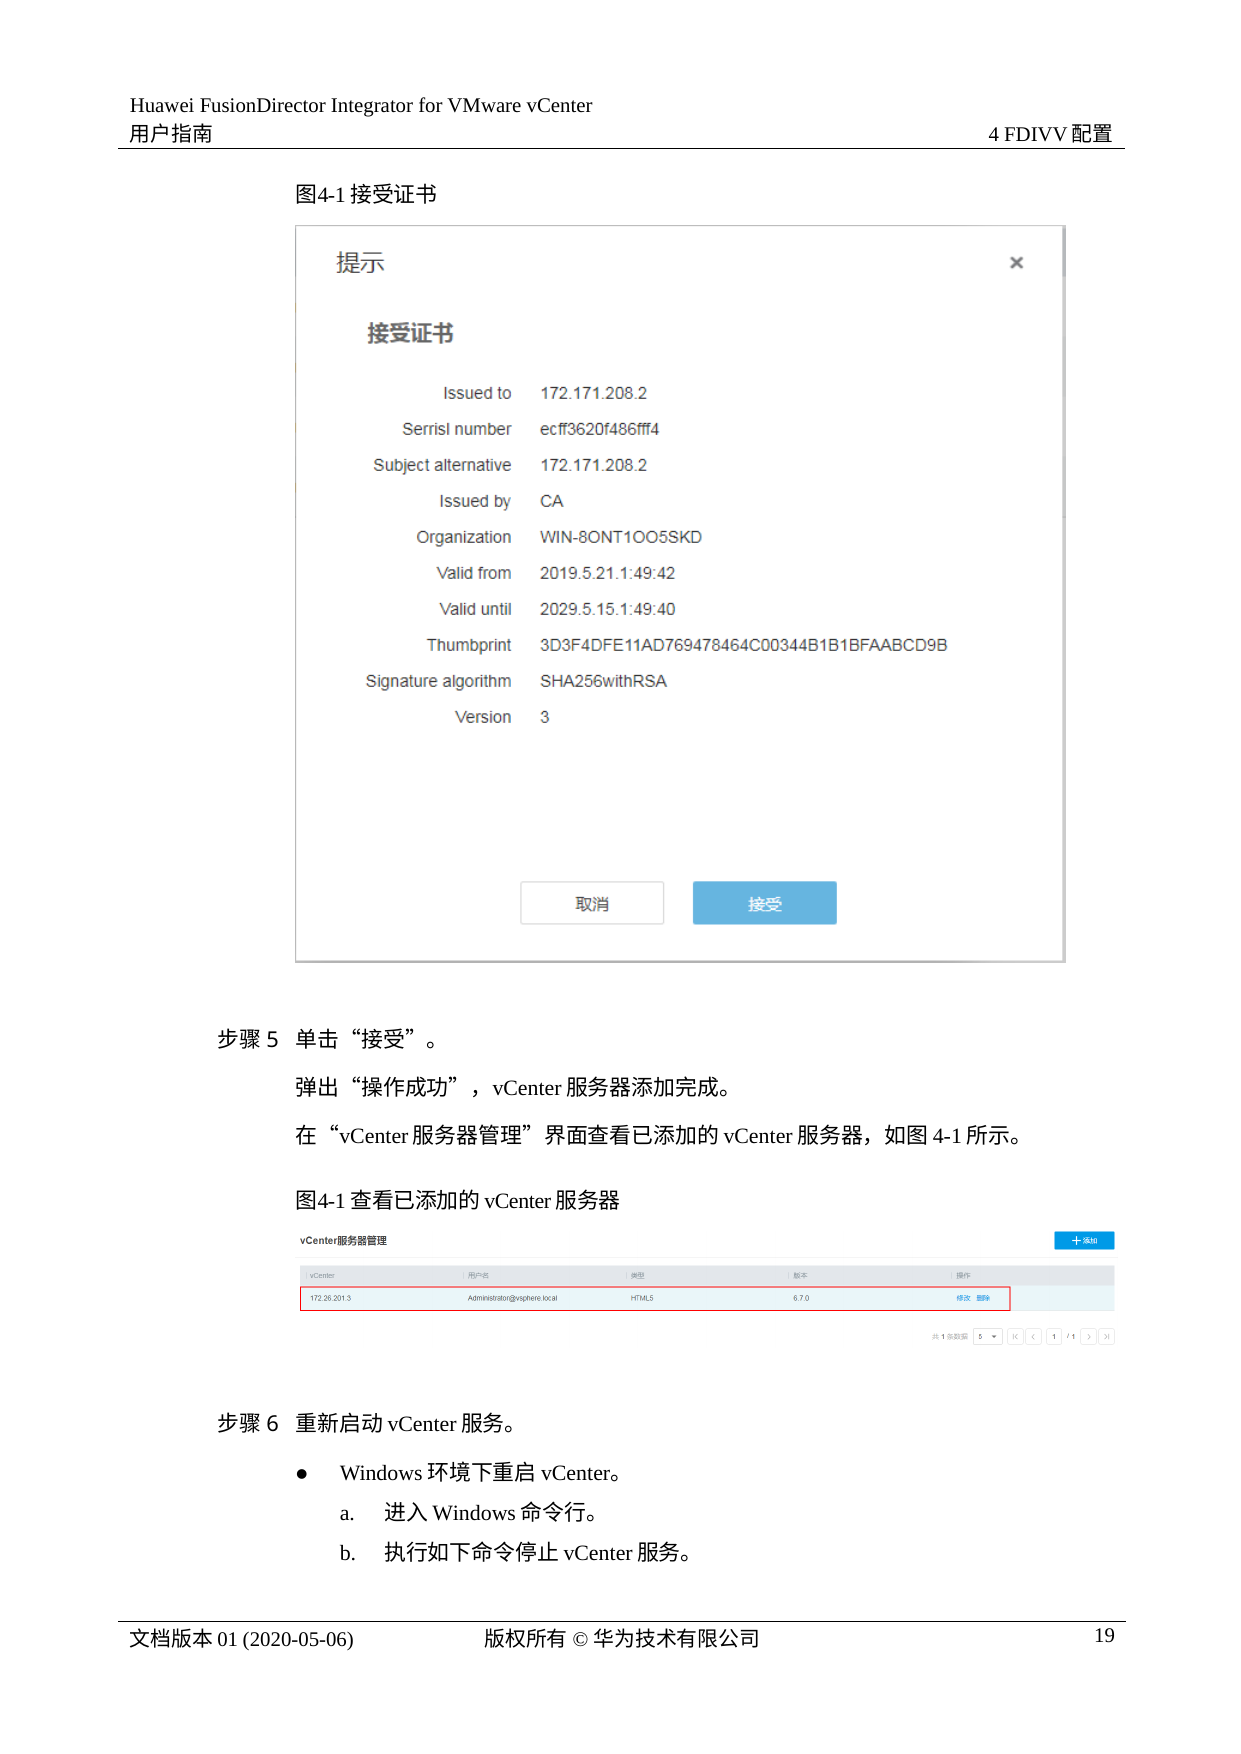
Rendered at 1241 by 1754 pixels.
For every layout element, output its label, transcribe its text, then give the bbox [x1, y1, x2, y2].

text 接受证书 [295, 177, 1122, 209]
text 弹出“操作成功”，vCenter服务器添加完成。 [295, 1070, 1122, 1102]
picture [295, 1231, 1118, 1348]
list Windows环境下重启vCenter。 [295, 1454, 1122, 1486]
picture [295, 225, 1066, 963]
text 查看已添加的vCenter服务器 [295, 1183, 1122, 1215]
list 执行如下命令停止vCenter服务。 [339, 1534, 1122, 1566]
list 进入Windows命令行。 [339, 1494, 1122, 1526]
text 单击“接受”。 [279, 1022, 1122, 1053]
text 重新启动vCenter服务。 [279, 1406, 1122, 1438]
text 在“vCenter服务器管理”界面查看已添加的vCenter服务器，如图4-12所示。 [295, 1118, 1122, 1150]
